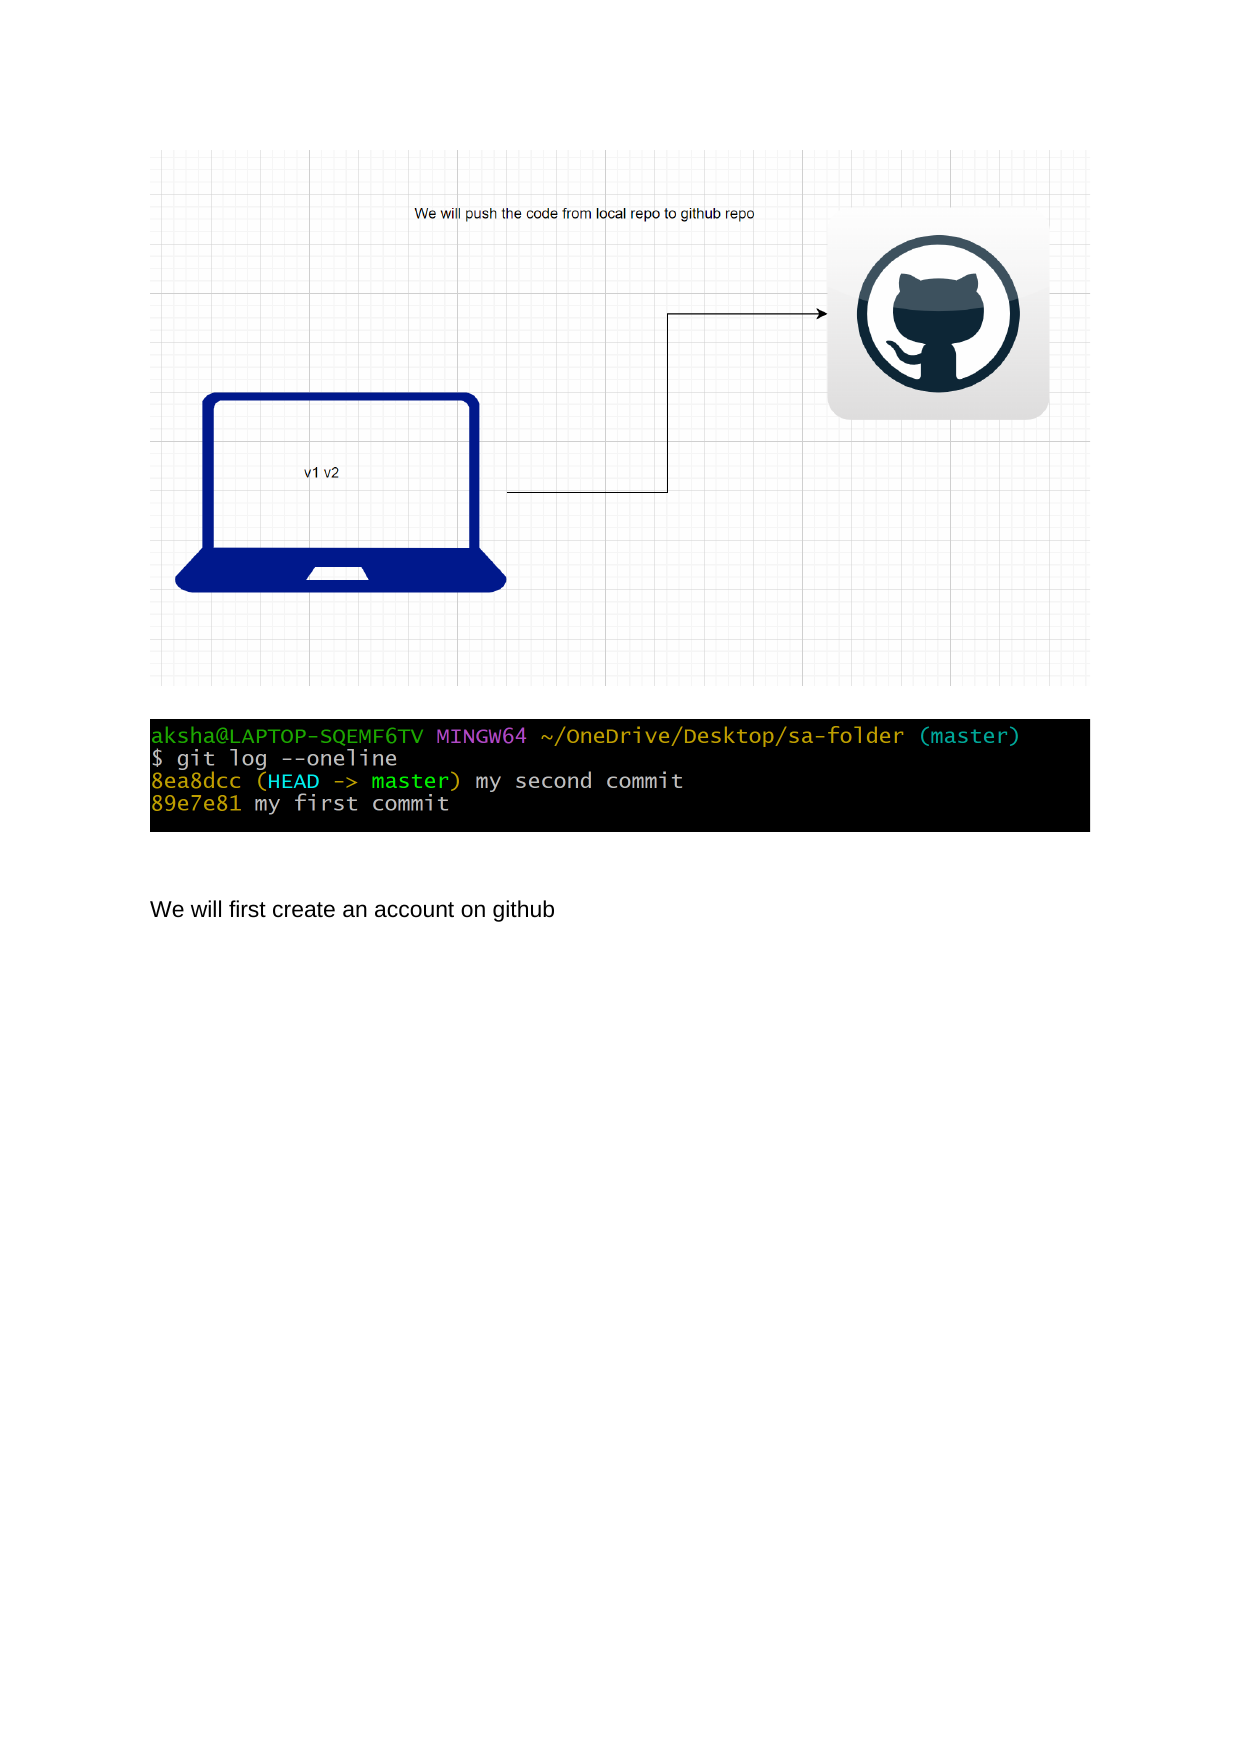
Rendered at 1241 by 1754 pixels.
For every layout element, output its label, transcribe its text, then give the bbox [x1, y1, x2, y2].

picture [150, 150, 1091, 686]
picture [150, 719, 1091, 832]
text We will first create an account on github [150, 896, 1090, 923]
